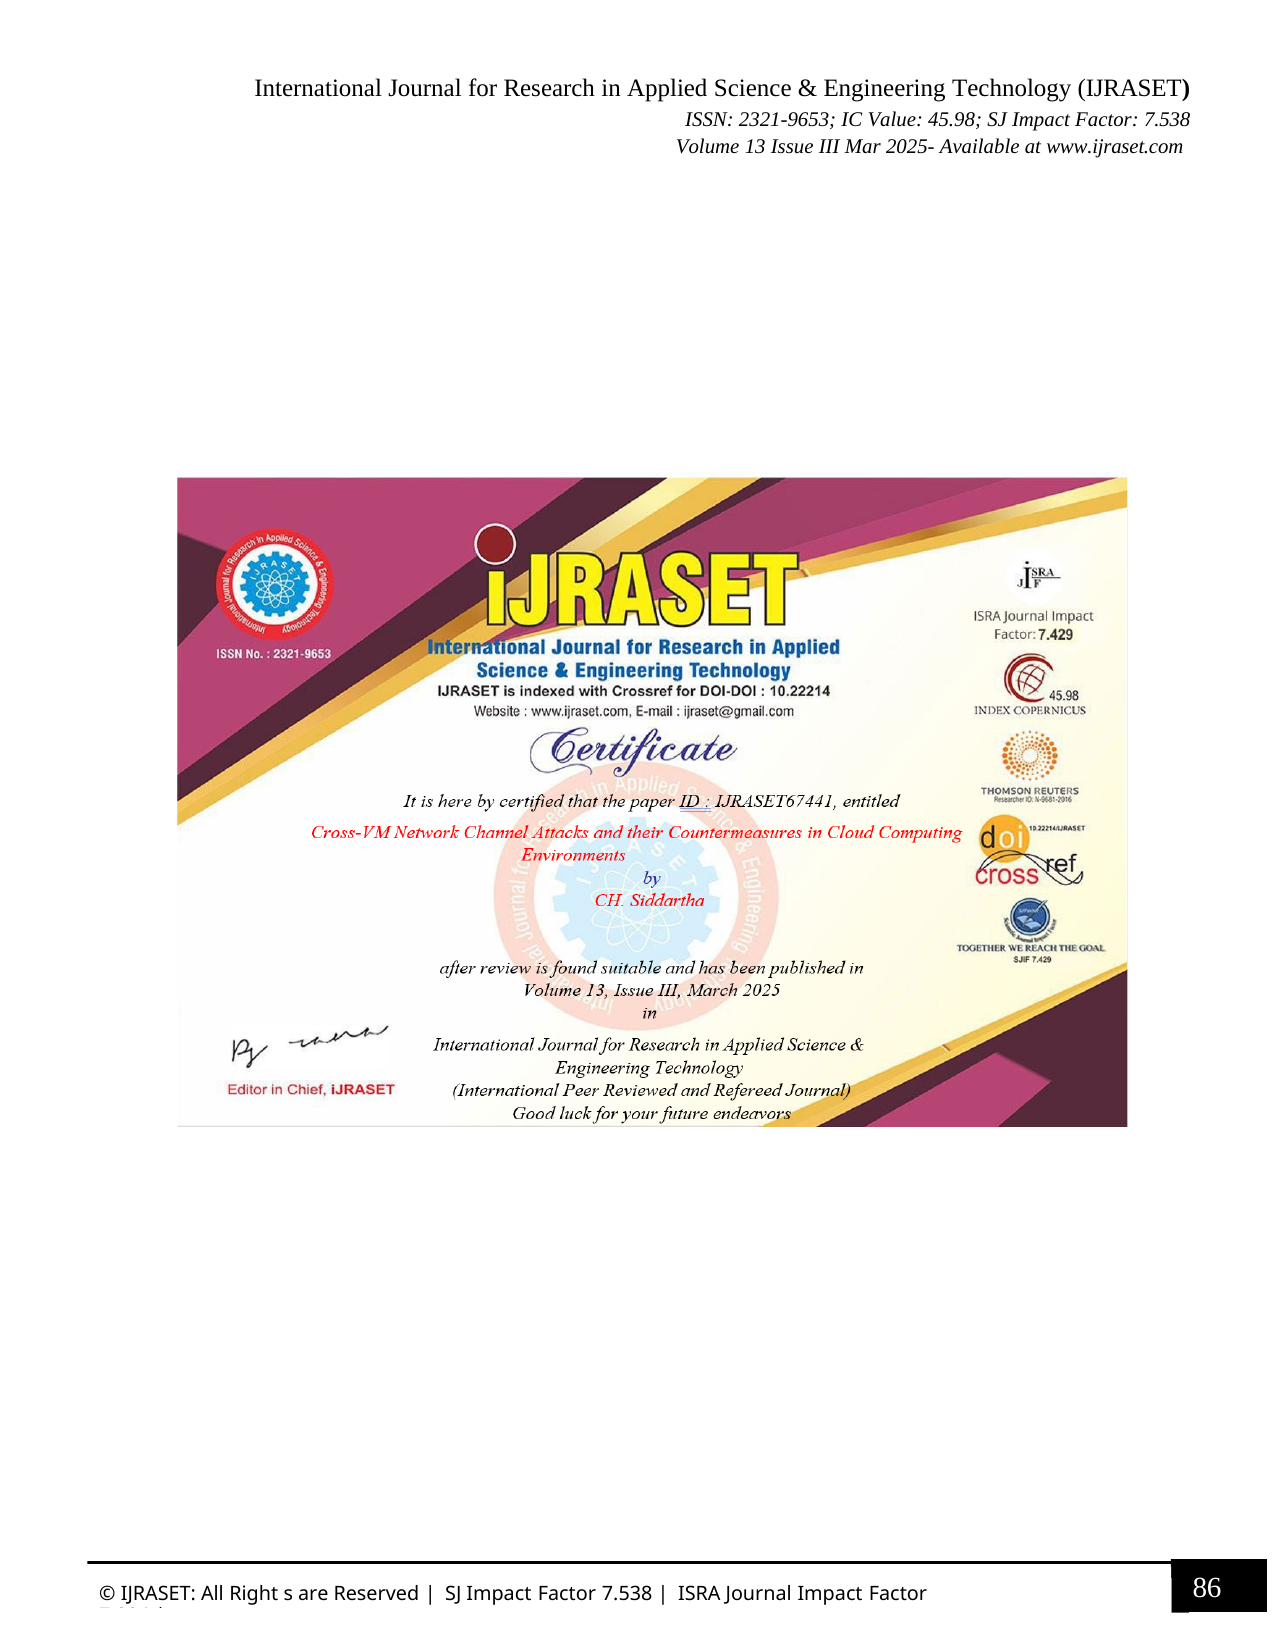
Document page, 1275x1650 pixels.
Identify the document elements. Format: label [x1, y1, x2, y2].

picture [83, 1559, 1267, 1614]
picture [177, 472, 1128, 1129]
